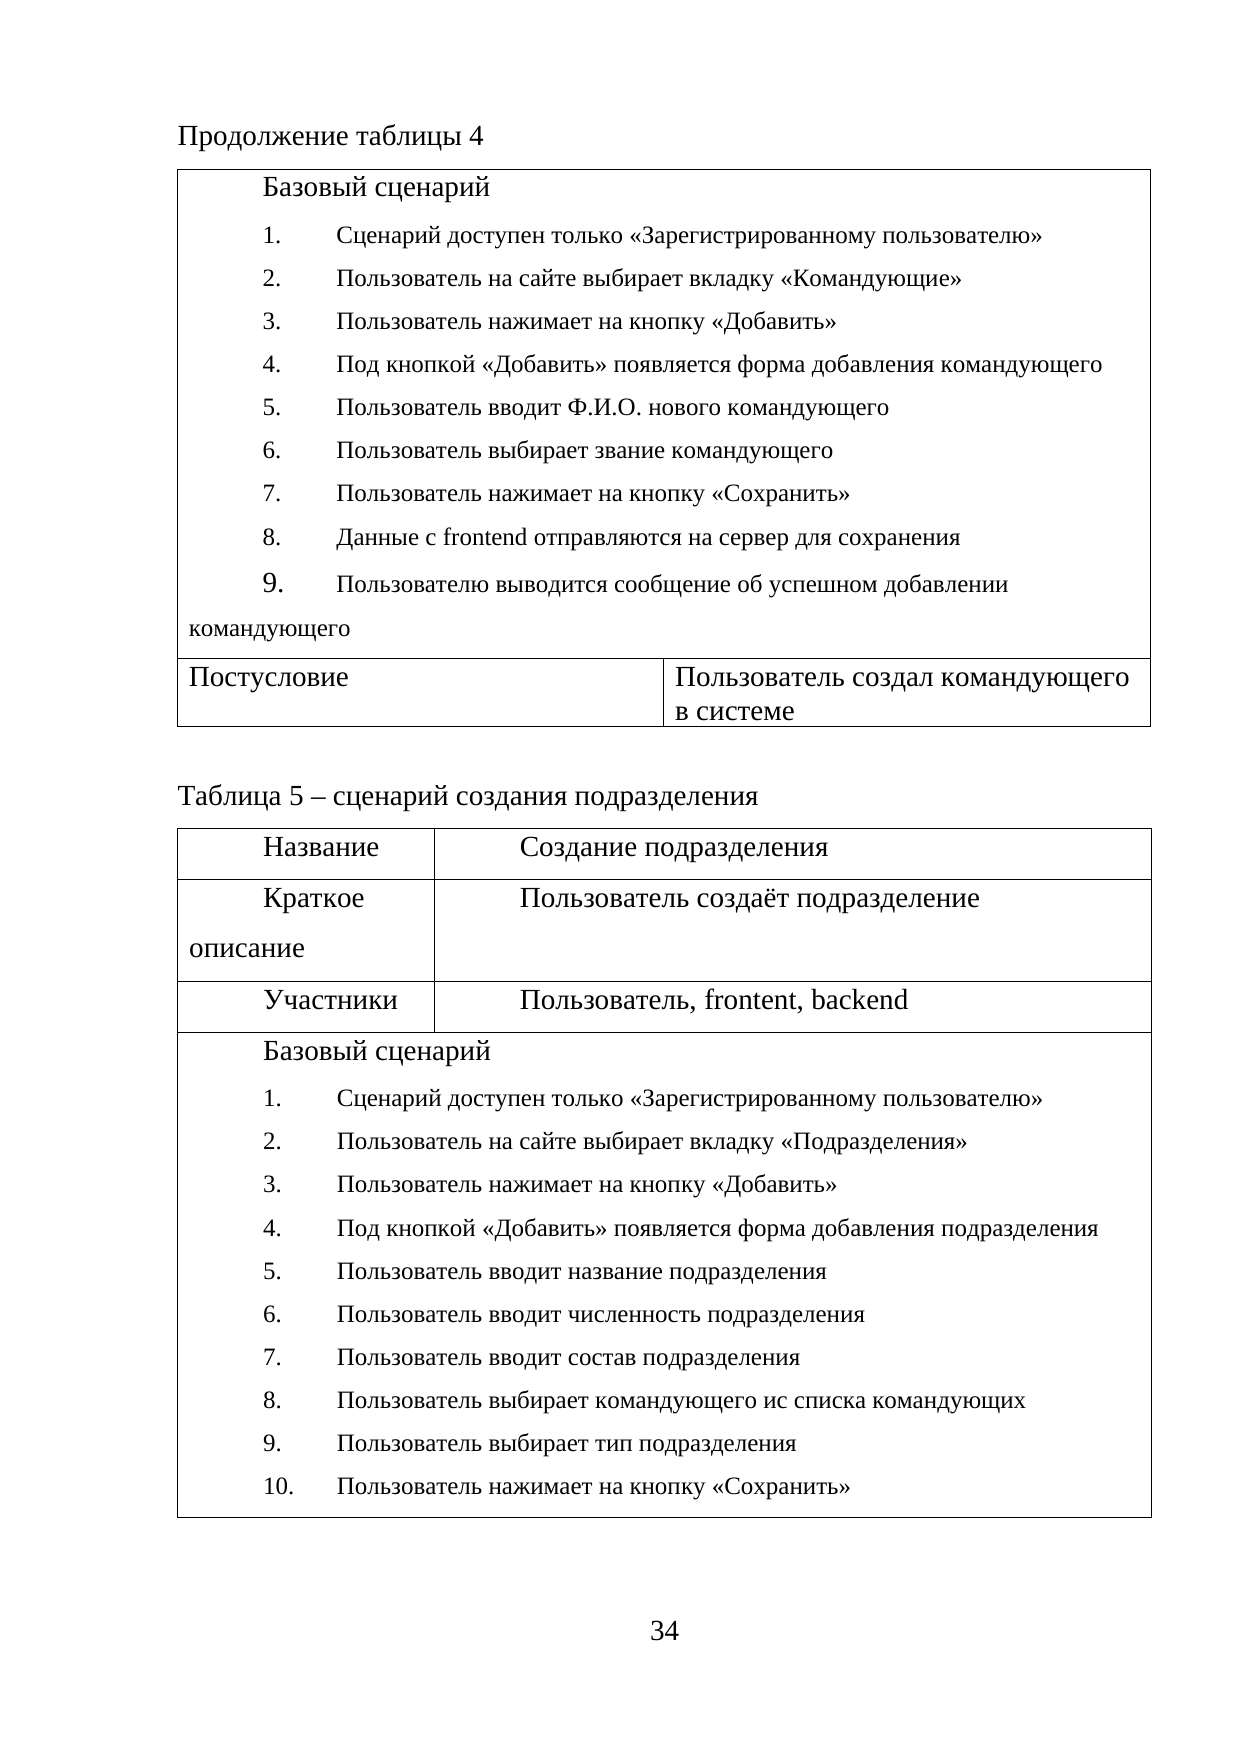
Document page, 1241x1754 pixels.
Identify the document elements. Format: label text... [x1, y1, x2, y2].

table_header Базовый сценарий Сценарий доступен только «Зарегистрированному пользователю» Пользователь на сайте выбирает вкладку «Командующие» Пользователь нажимает на кнопку «Добавить» Под кнопкой «Добавить» появляется форма добавления командующего Пользователь вводит Ф.И.О. нового командующего Пользователь выбирает звание командующего Пользователь нажимает на кнопку «Сохранить» Данные с frontend отправляются на сервер для сохранения Пользователю выводится сообщение об успешном добавлении командующего [178, 170, 1150, 658]
table_cell Участники [178, 982, 434, 1032]
table_header Создание подразделения [435, 829, 1151, 879]
table_cell Пользователь создал командующего в системе [664, 659, 1150, 726]
table_cell Краткое описание [178, 880, 434, 981]
table_cell Базовый сценарий Сценарий доступен только «Зарегистрированному пользователю» Пользователь на сайте выбирает вкладку «Подразделения» Пользователь нажимает на кнопку «Добавить» Под кнопкой «Добавить» появляется форма добавления подразделения Пользователь вводит название подразделения Пользователь вводит численность подразделения Пользователь вводит состав подразделения Пользователь выбирает командующего ис списка командующих Пользователь выбирает тип подразделения Пользователь нажимает на кнопку «Сохранить» [178, 1033, 1151, 1517]
table_cell Пользователь, frontent, backend [435, 982, 1151, 1032]
table_cell Постусловие [178, 659, 663, 726]
table_cell Пользователь создаёт подразделение [435, 880, 1151, 981]
table_header Название [178, 829, 434, 879]
text Продолжение таблицы 4 [177, 118, 1152, 152]
